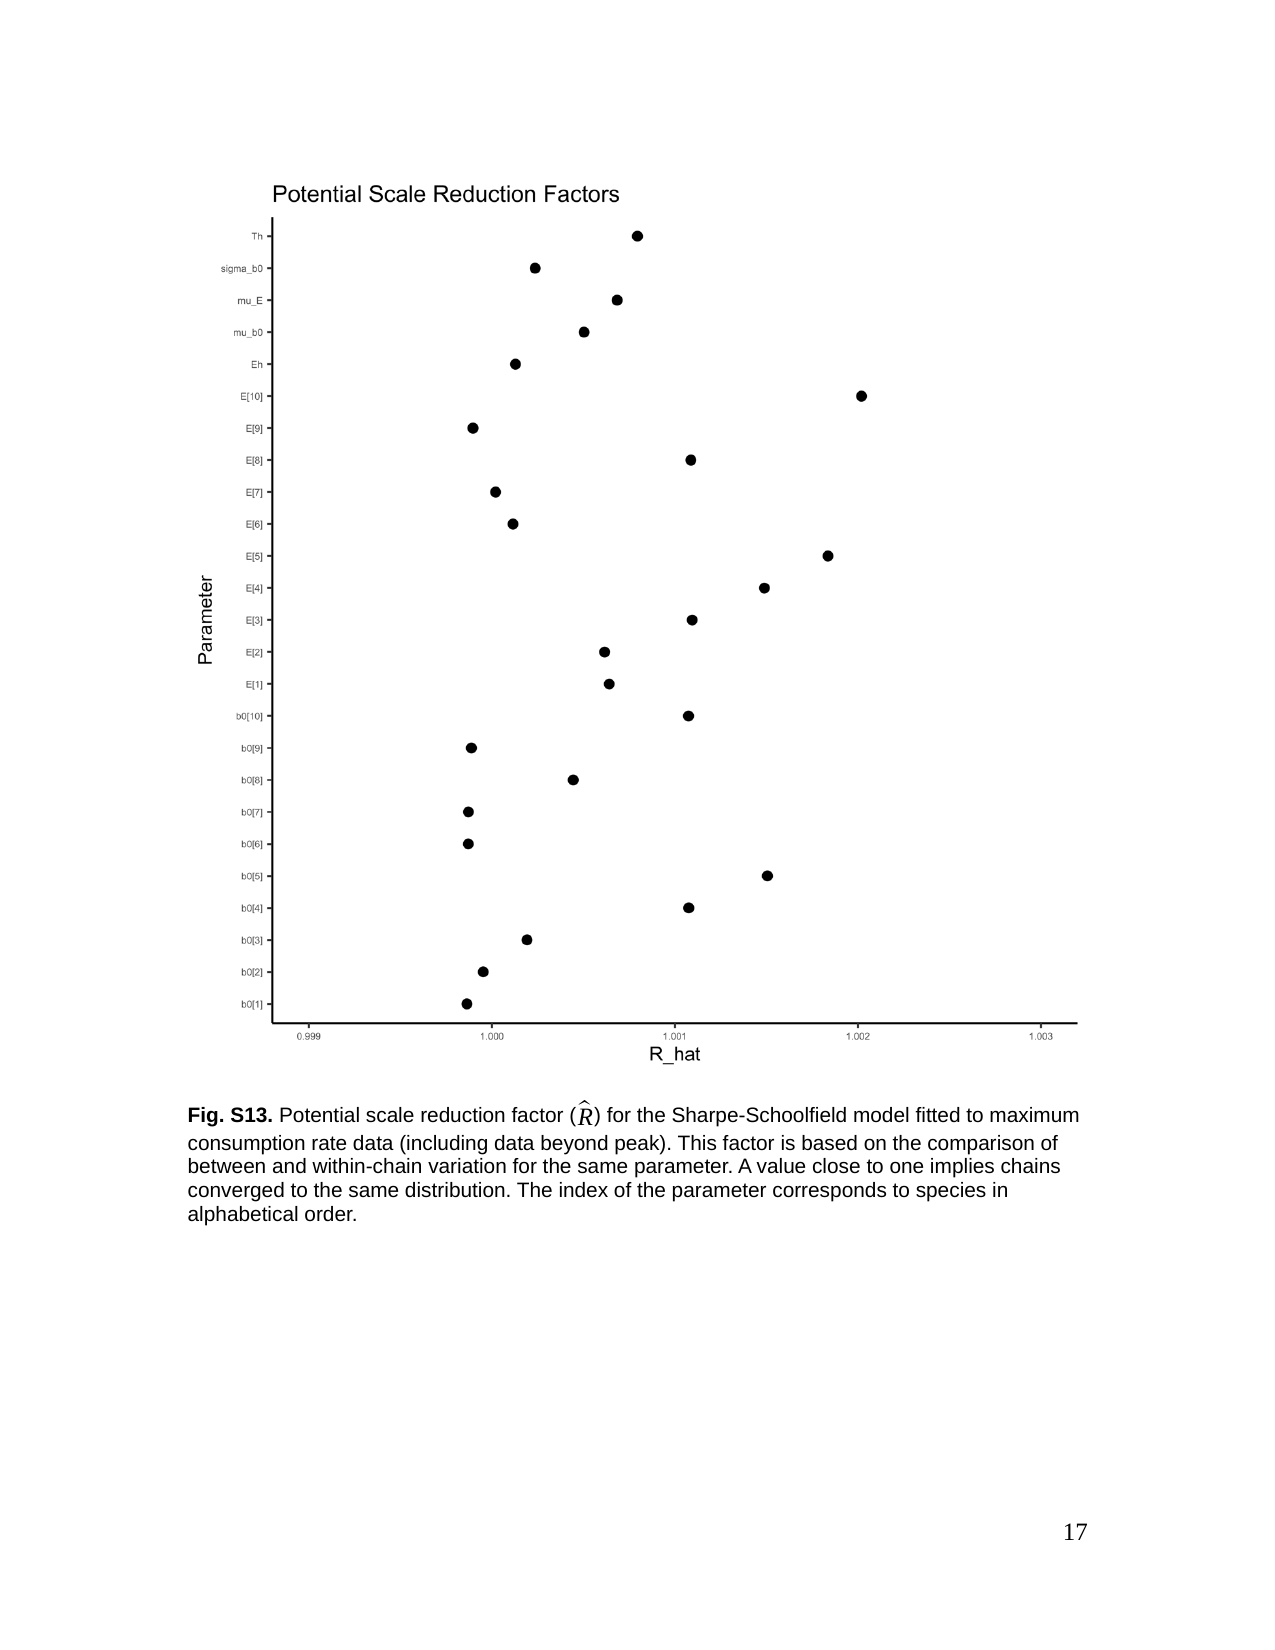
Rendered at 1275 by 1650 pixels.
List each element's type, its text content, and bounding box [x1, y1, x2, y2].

picture [187, 175, 1088, 1075]
subtitle Fig. S13. Potential scale reduction factor () for the Sharpe-Schoolfield model fitted to maximum consumption rate data (including data beyond peak). This factor is based on the comparison of between and within-chain variation for the same parameter. A value close to one implies chains converged to the same distribution. The index of the parameter corresponds to species in alphabetical order. [187, 1100, 1087, 1226]
